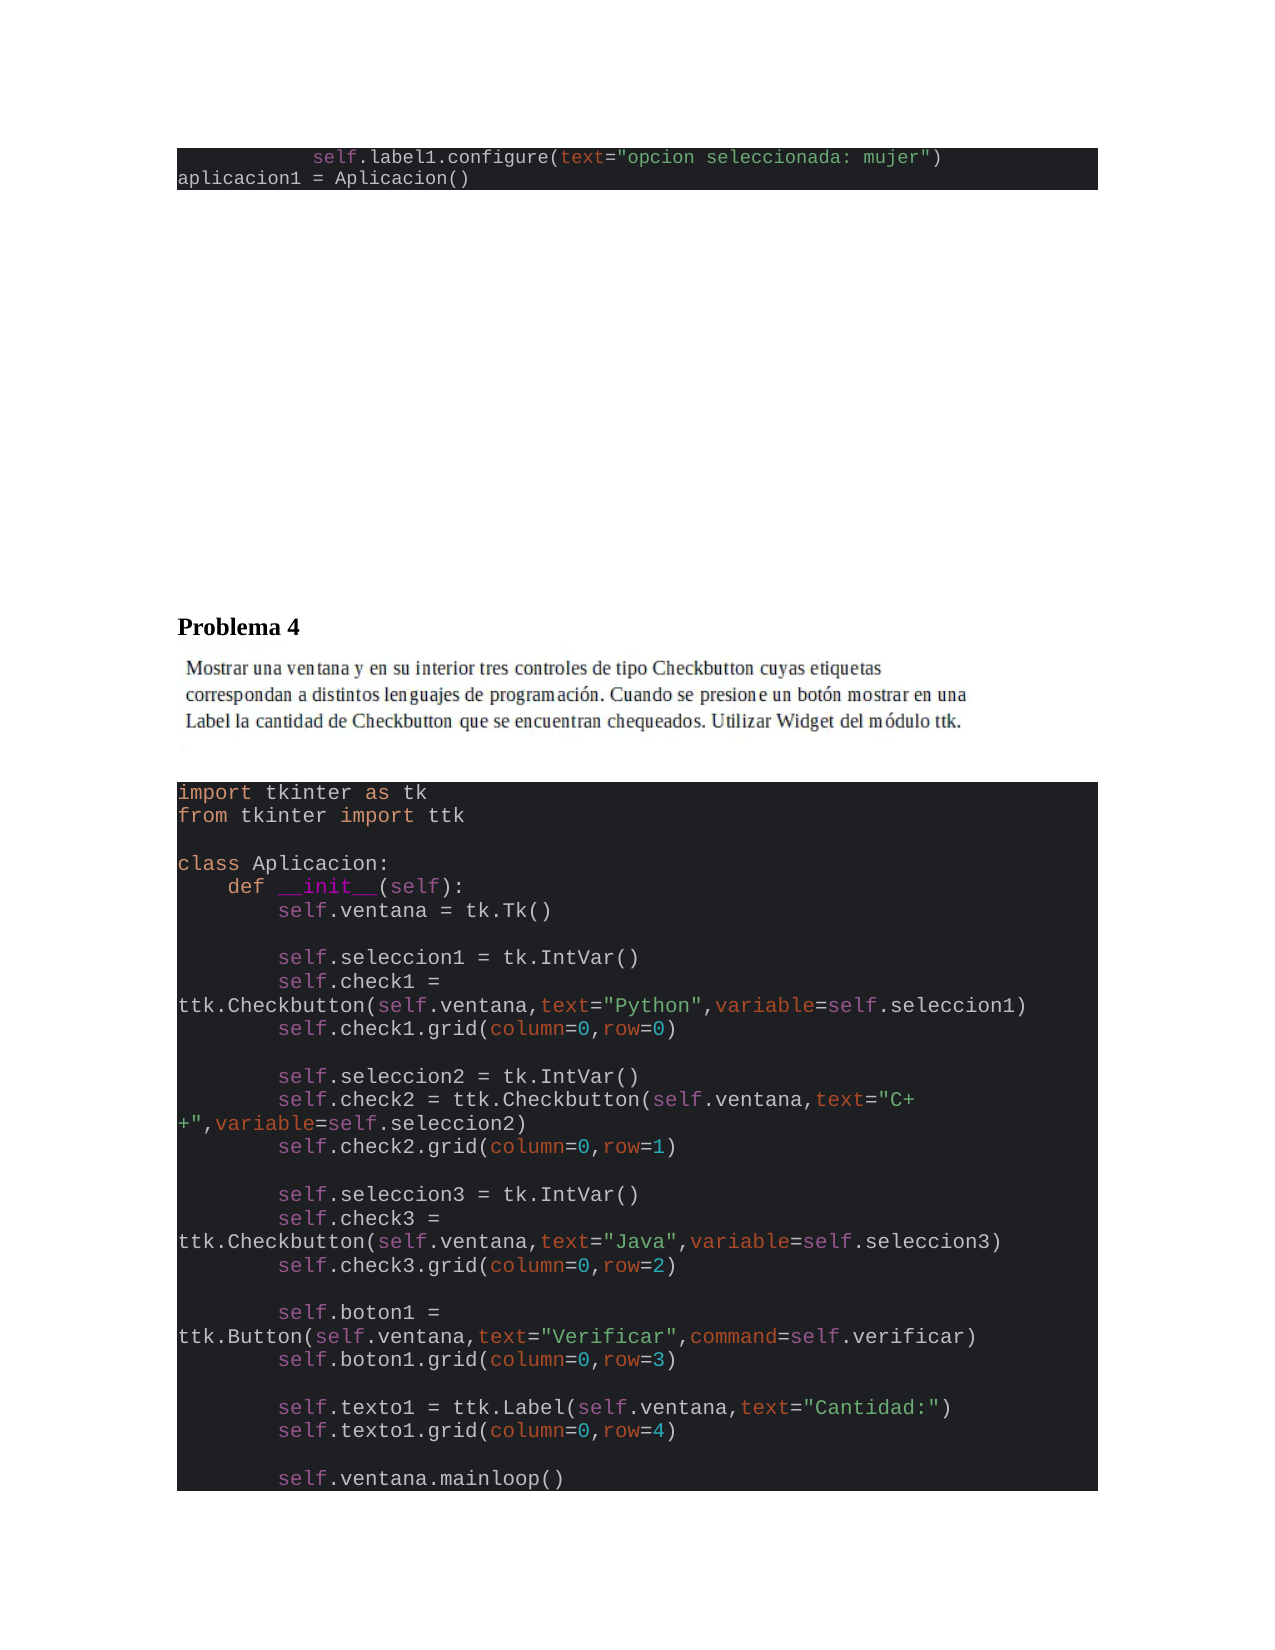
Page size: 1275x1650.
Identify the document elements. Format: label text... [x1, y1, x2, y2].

picture [177, 643, 979, 763]
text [177, 782, 1098, 1491]
subtitle Problema 4 [177, 612, 1098, 641]
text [177, 148, 1098, 190]
